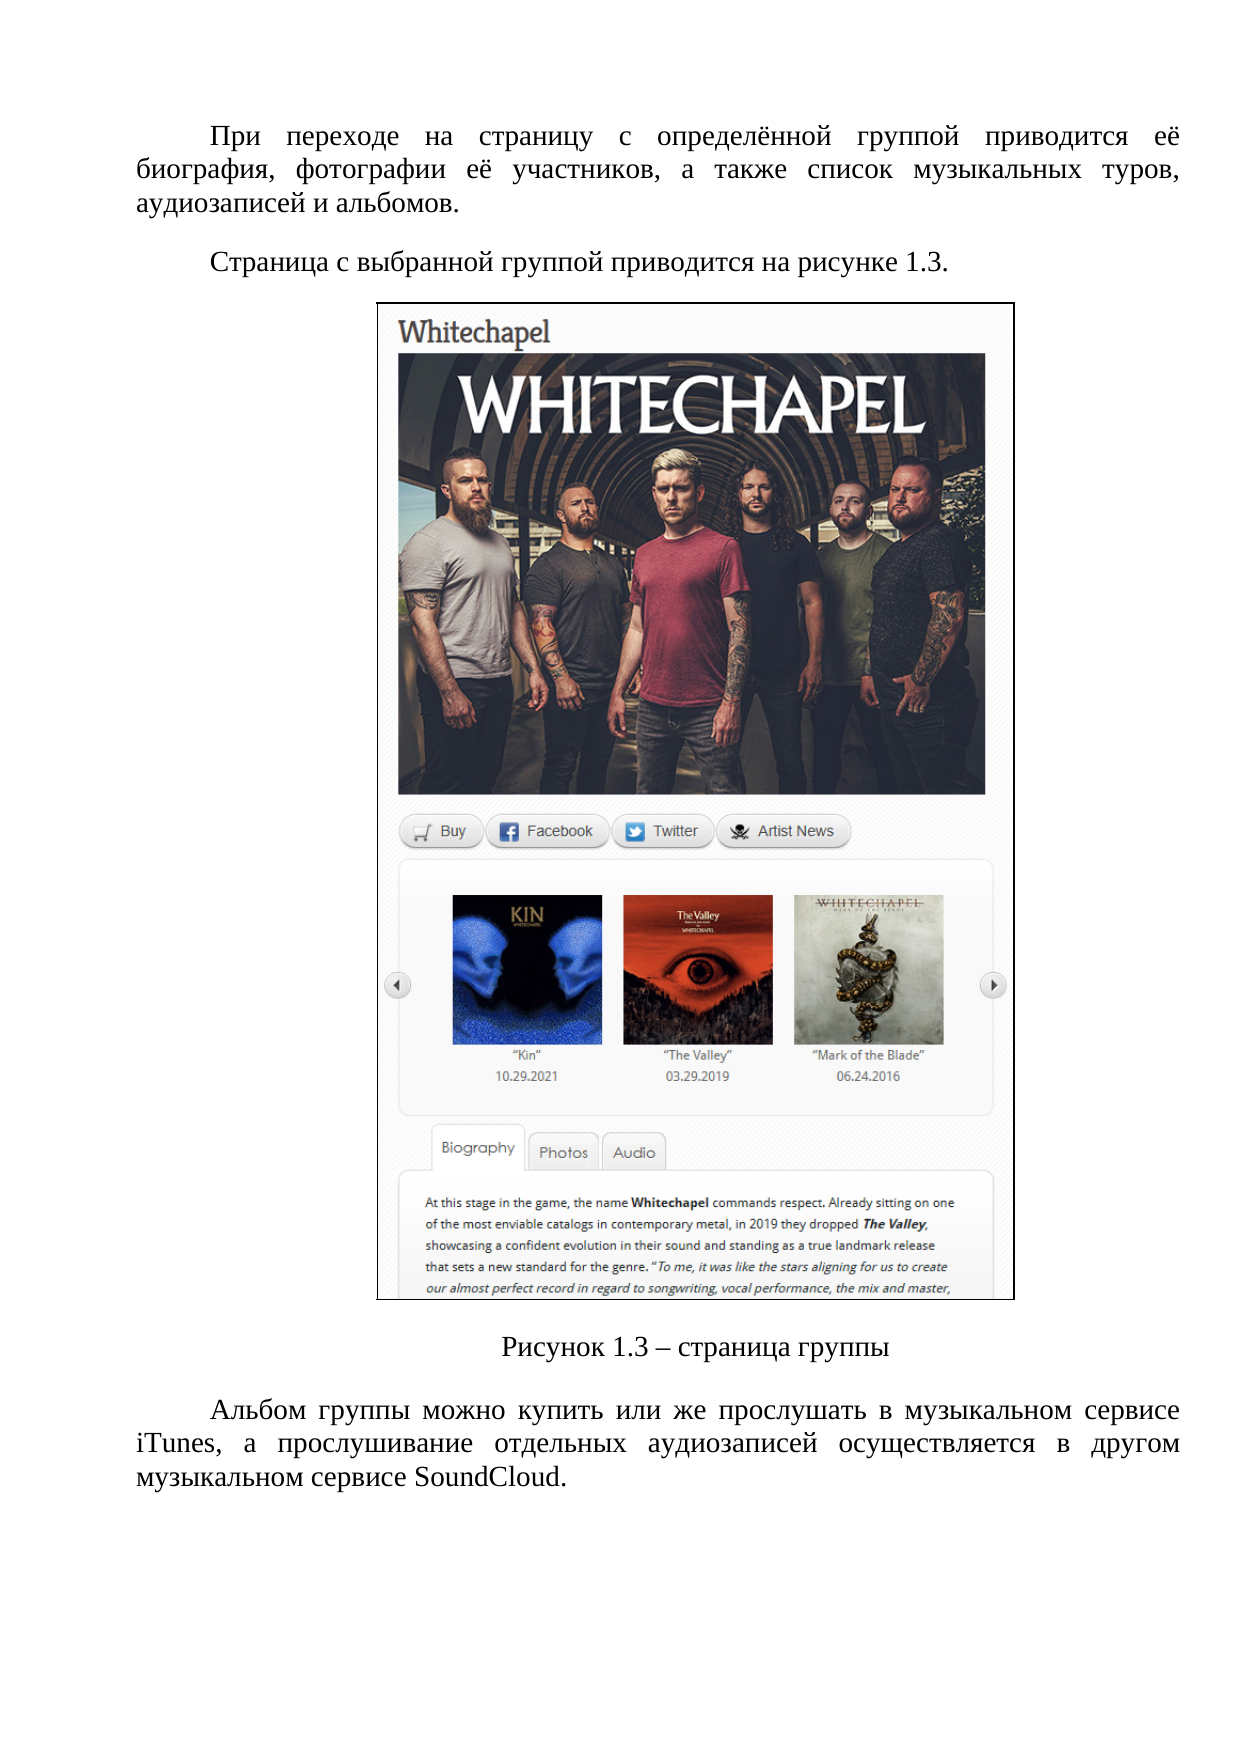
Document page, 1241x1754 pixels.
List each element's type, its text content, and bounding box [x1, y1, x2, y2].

text Альбом группы можно купить или же прослушать в музыкальном сервисе iTunes, а прослушивание отдельных аудиозаписей осуществляется в другом музыкальном сервисе SoundCloud. [136, 1392, 1181, 1493]
text Рисунок 1.3 – страница группы [136, 1329, 1181, 1363]
picture [378, 304, 1013, 1299]
text Страница с выбранной группой приводится на рисунке 1.3. [136, 244, 1181, 277]
text При переходе на страницу с определённой группой приводится её биография, фотографии её участников, а также список музыкальных туров, аудиозаписей и альбомов. [136, 118, 1181, 219]
